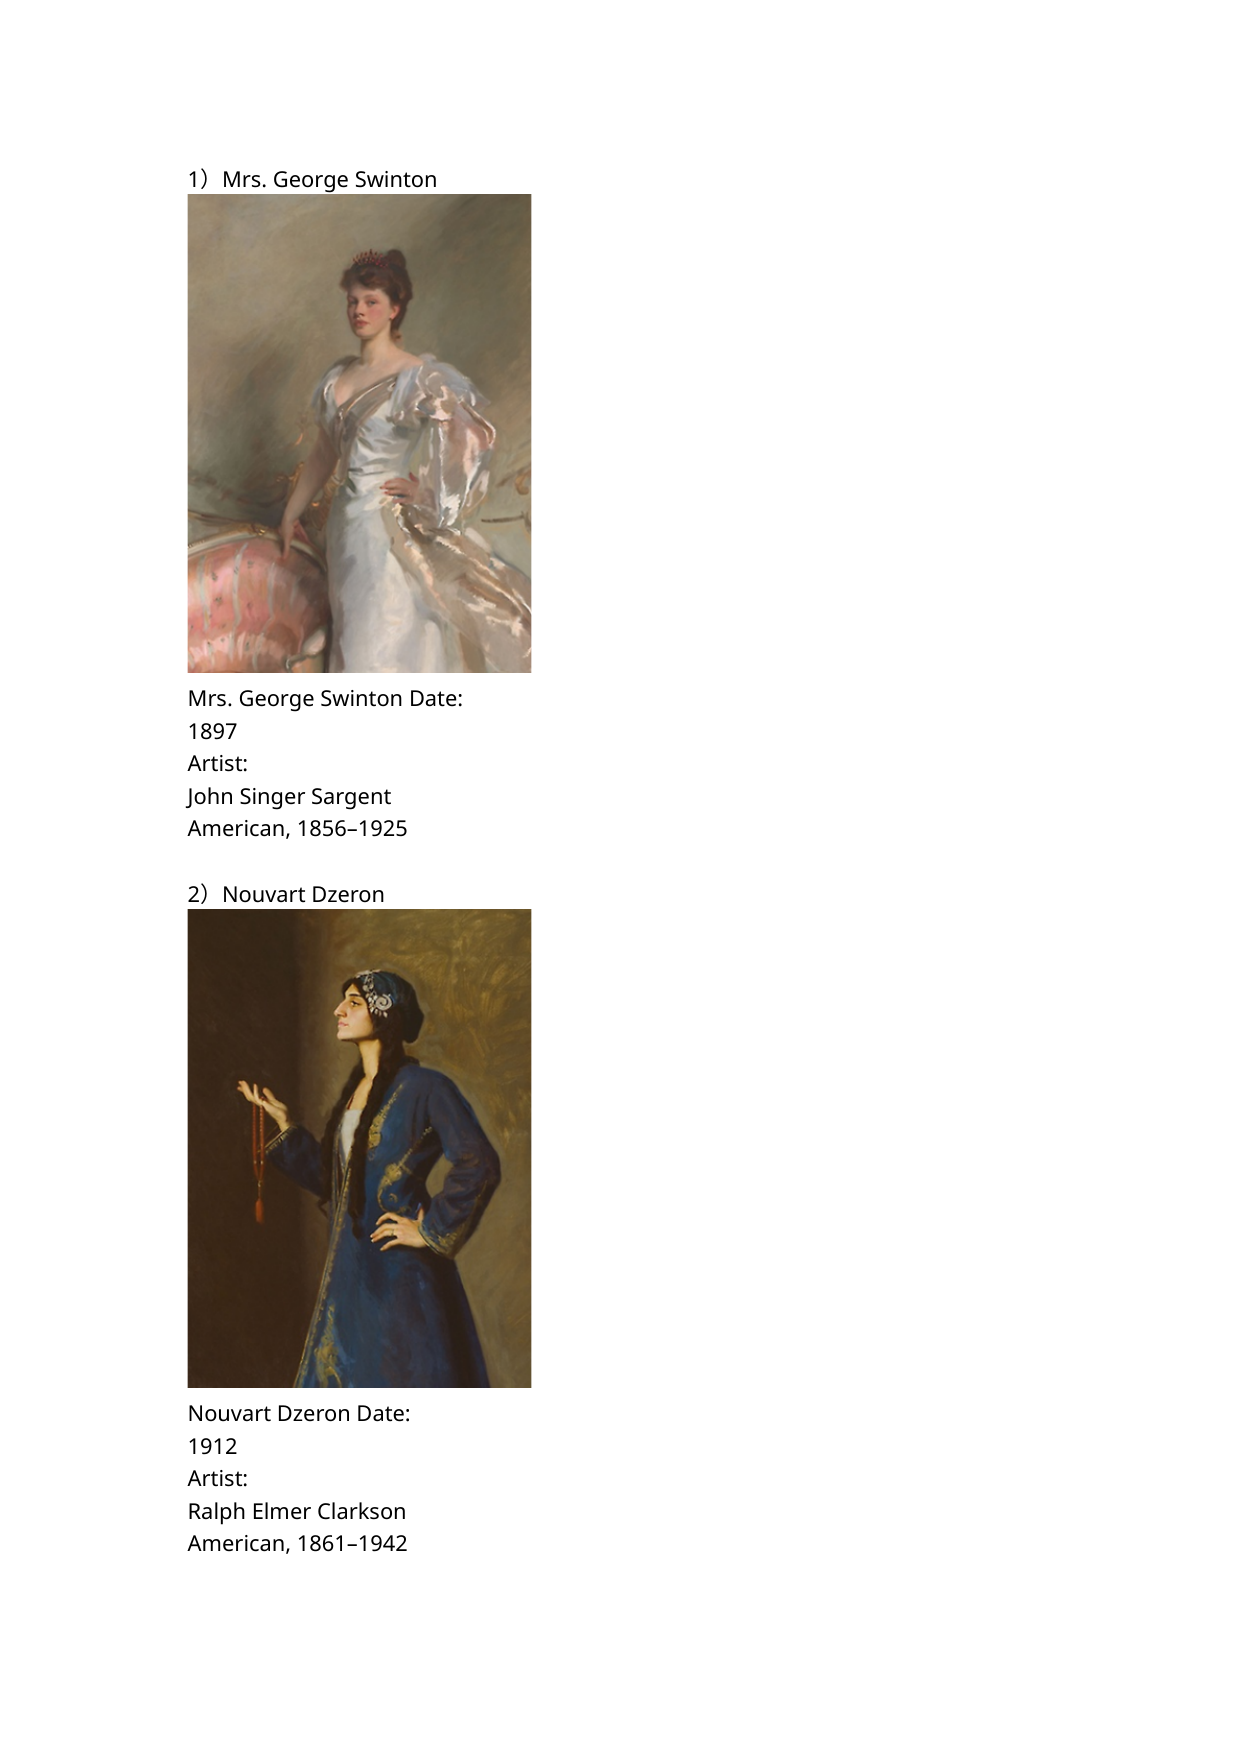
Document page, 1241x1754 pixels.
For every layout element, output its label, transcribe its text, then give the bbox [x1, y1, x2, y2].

picture [187, 194, 532, 673]
text American, 1861–1942 [187, 1527, 1053, 1559]
text 1897 [187, 714, 1053, 747]
text Ralph Elmer Clarkson [187, 1494, 1053, 1527]
text Nouvart Dzeron Date: [187, 1397, 1053, 1429]
text Artist: [187, 747, 1053, 779]
picture [187, 909, 532, 1388]
text 1）Mrs. George Swinton [187, 162, 1053, 194]
text Mrs. George Swinton Date: [187, 682, 1053, 714]
text Artist: [187, 1462, 1053, 1494]
text John Singer Sargent [187, 779, 1053, 812]
text 2）Nouvart Dzeron [187, 877, 1053, 909]
text 1912 [187, 1429, 1053, 1462]
text American, 1856–1925 [187, 812, 1053, 844]
